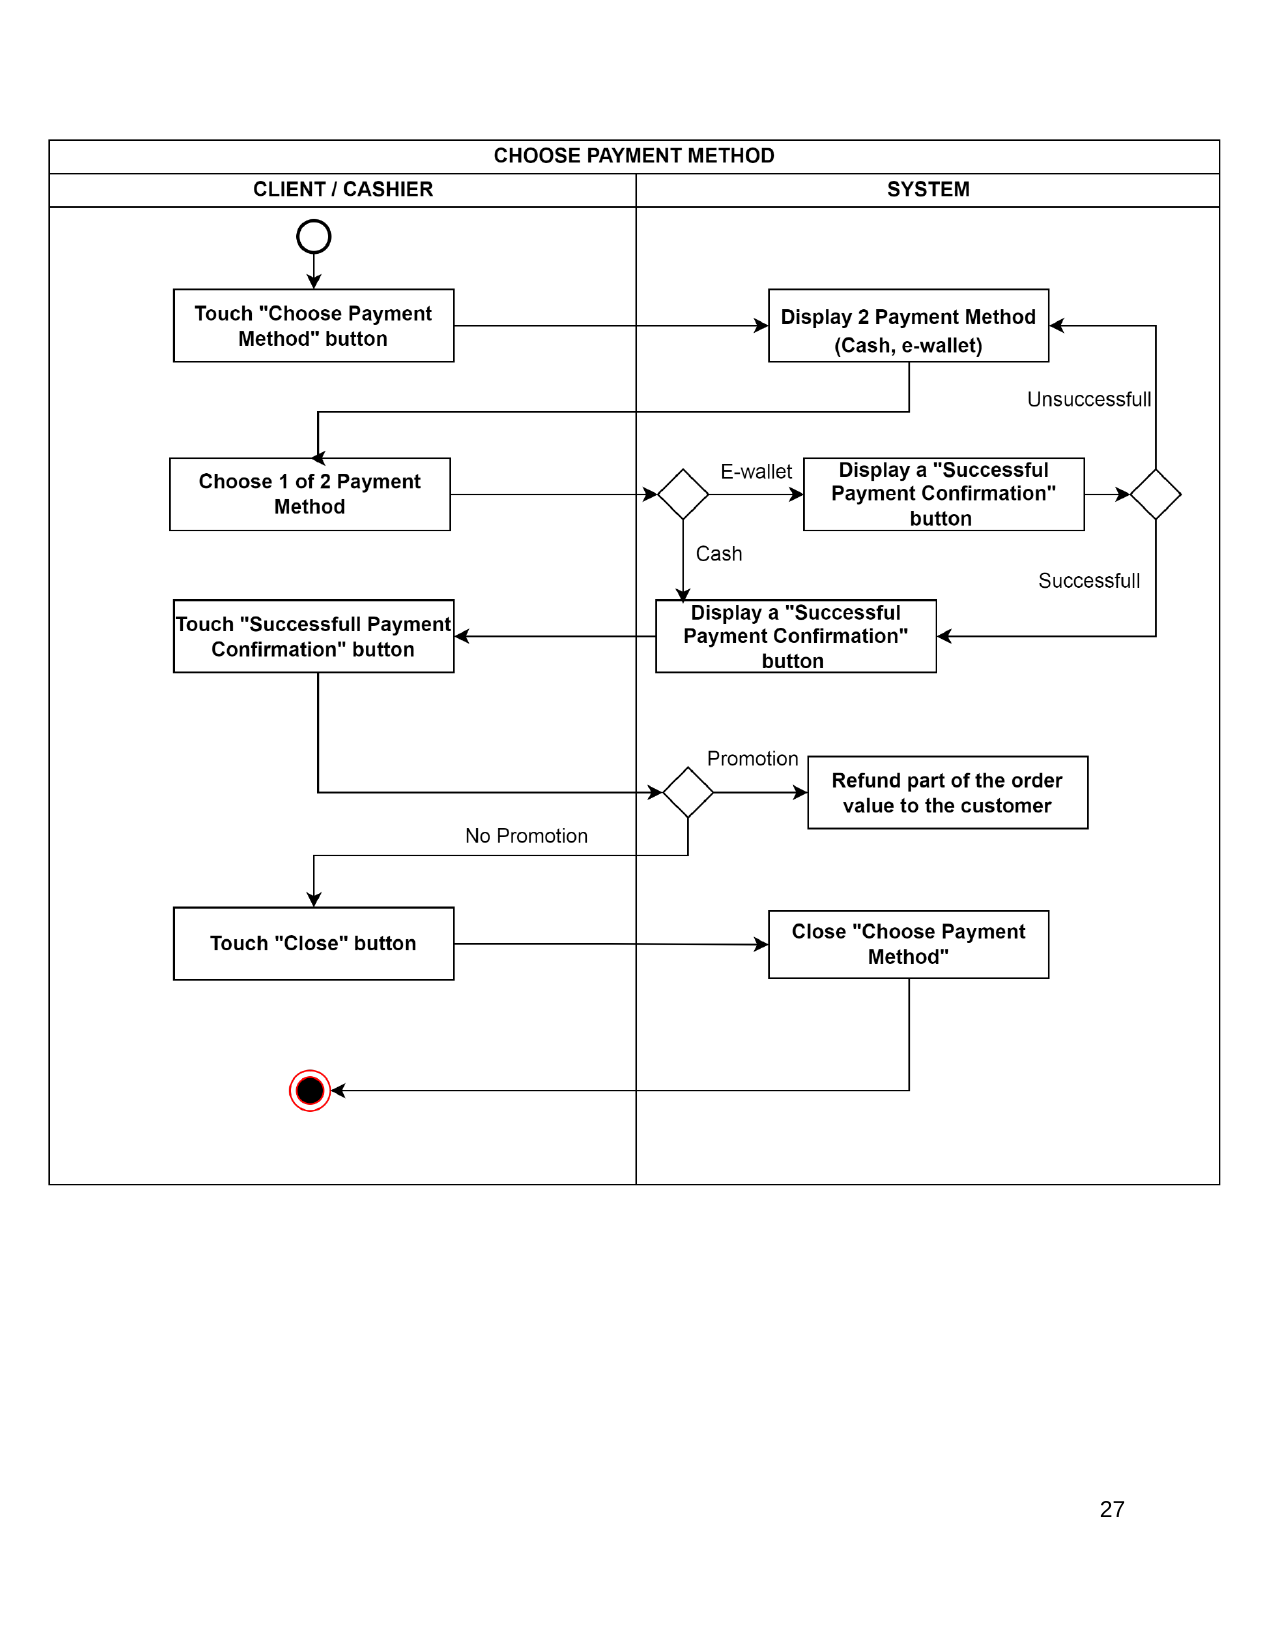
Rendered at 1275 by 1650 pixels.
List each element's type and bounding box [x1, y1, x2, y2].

picture [31, 122, 1237, 1202]
